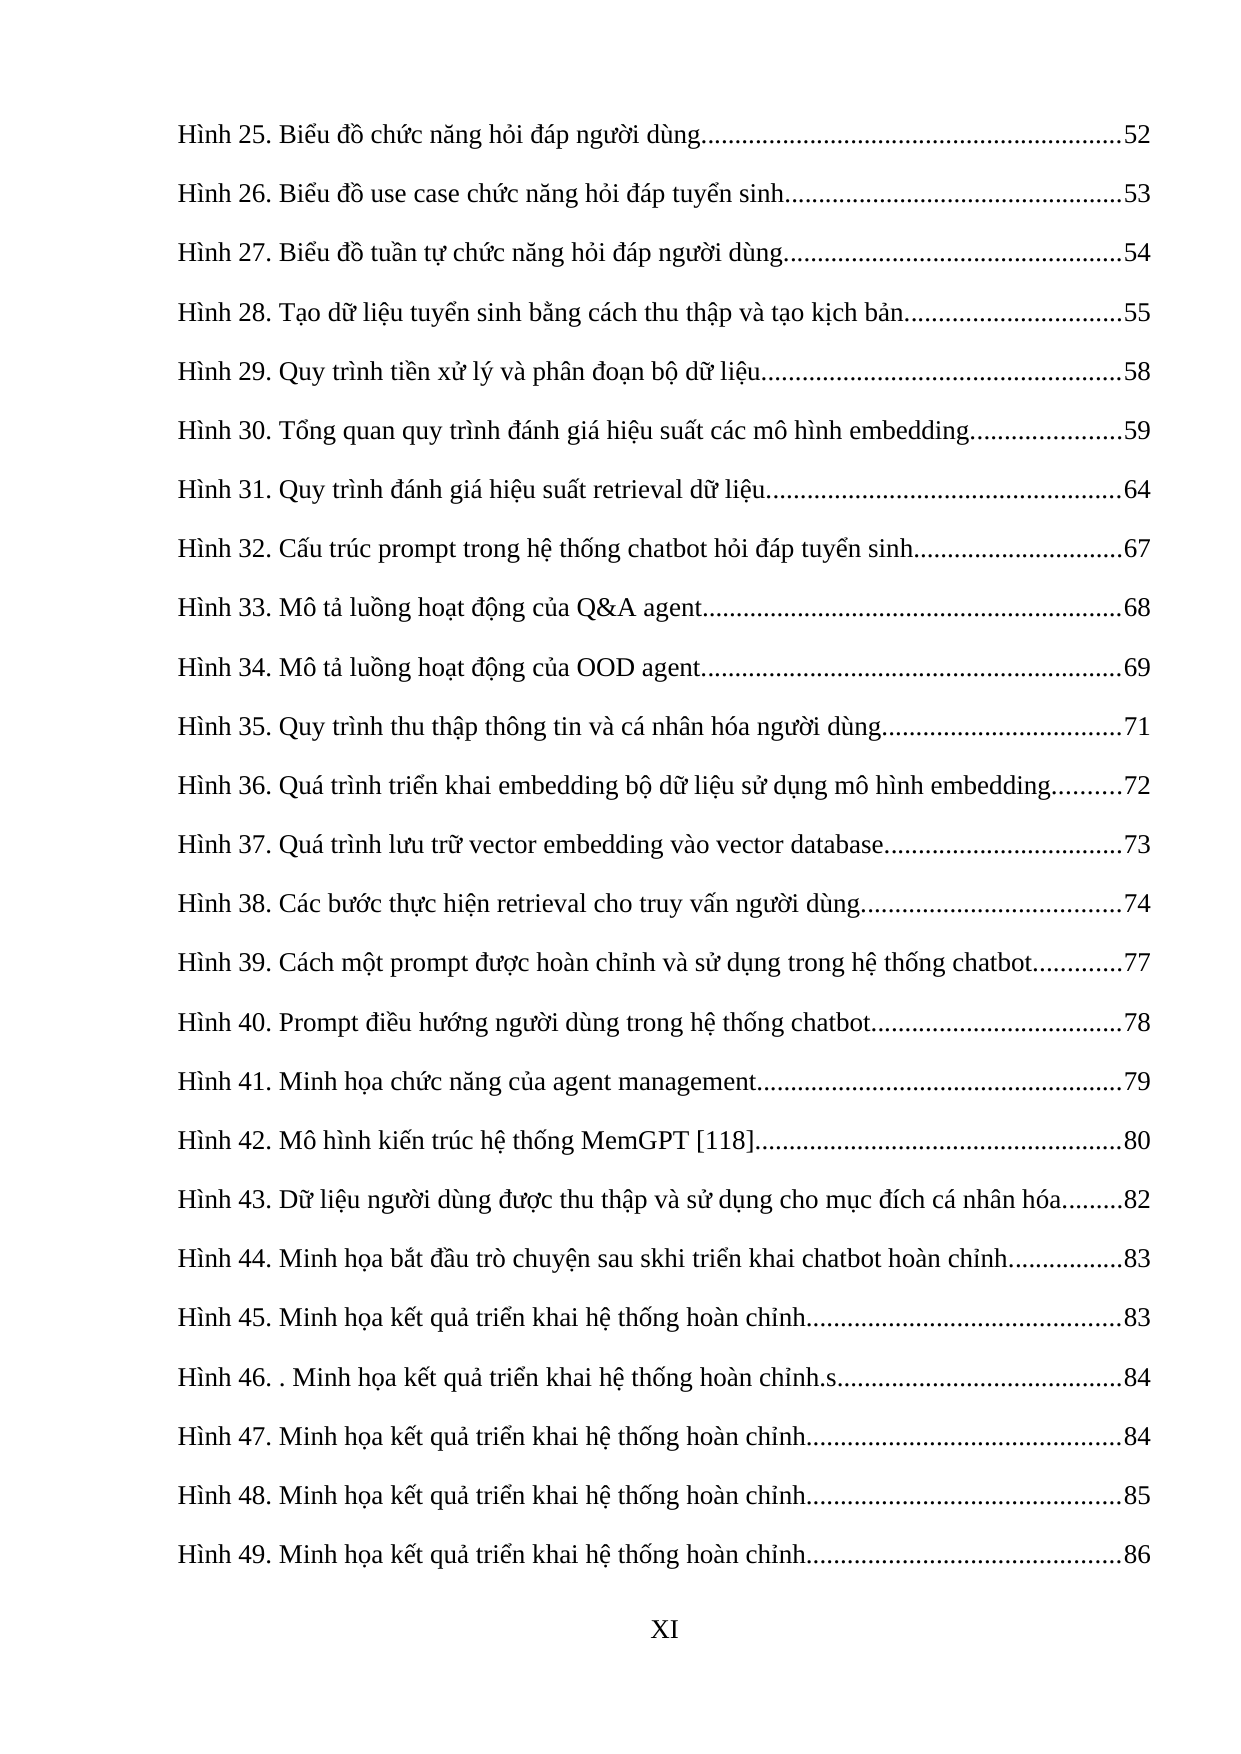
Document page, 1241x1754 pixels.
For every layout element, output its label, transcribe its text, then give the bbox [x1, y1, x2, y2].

text Hình 26. Biểu đồ use case chức năng hỏi đáp tuyển sinh. 53 [177, 177, 1152, 208]
text Hình 35. Quy trình thu thập thông tin và cá nhân hóa người dùng. 71 [177, 710, 1152, 741]
text Hình 46. . Minh họa kết quả triển khai hệ thống hoàn chỉnh.s 84 [177, 1361, 1152, 1392]
text Hình 36. Quá trình triển khai embedding bộ dữ liệu sử dụng mô hình embedding. 72 [177, 769, 1152, 800]
text Hình 31. Quy trình đánh giá hiệu suất retrieval dữ liệu. 64 [177, 473, 1152, 504]
text Hình 33. Mô tả luồng hoạt động của Q&A agent. 68 [177, 591, 1152, 623]
text Hình 27. Biểu đồ tuần tự chức năng hỏi đáp người dùng. 54 [177, 236, 1152, 268]
text Hình 43. Dữ liệu người dùng được thu thập và sử dụng cho mục đích cá nhân hóa. 82 [177, 1183, 1152, 1214]
text Hình 34. Mô tả luồng hoạt động của OOD agent. 69 [177, 651, 1152, 682]
text Hình 45. Minh họa kết quả triển khai hệ thống hoàn chỉnh. 83 [177, 1301, 1152, 1333]
text Hình 48. Minh họa kết quả triển khai hệ thống hoàn chỉnh. 85 [177, 1479, 1152, 1510]
text Hình 37. Quá trình lưu trữ vector embedding vào vector database. 73 [177, 828, 1152, 859]
text Hình 40. Prompt điều hướng người dùng trong hệ thống chatbot. 78 [177, 1006, 1152, 1037]
text Hình 49. Minh họa kết quả triển khai hệ thống hoàn chỉnh. 86 [177, 1538, 1152, 1569]
text Hình 44. Minh họa bắt đầu trò chuyện sau skhi triển khai chatbot hoàn chỉnh. 83 [177, 1242, 1152, 1273]
text Hình 30. Tổng quan quy trình đánh giá hiệu suất các mô hình embedding. 59 [177, 414, 1152, 445]
text Hình 32. Cấu trúc prompt trong hệ thống chatbot hỏi đáp tuyển sinh. 67 [177, 532, 1152, 563]
text Hình 39. Cách một prompt được hoàn chỉnh và sử dụng trong hệ thống chatbot. 77 [177, 946, 1152, 978]
text Hình 38. Các bước thực hiện retrieval cho truy vấn người dùng. 74 [177, 887, 1152, 918]
text Hình 47. Minh họa kết quả triển khai hệ thống hoàn chỉnh. 84 [177, 1420, 1152, 1451]
text Hình 28. Tạo dữ liệu tuyển sinh bằng cách thu thập và tạo kịch bản. 55 [177, 296, 1152, 327]
text Hình 25. Biểu đồ chức năng hỏi đáp người dùng. 52 [177, 118, 1152, 149]
text Hình 42. Mô hình kiến trúc hệ thống MemGPT [118]. 80 [177, 1124, 1152, 1155]
text Hình 29. Quy trình tiền xử lý và phân đoạn bộ dữ liệu. 58 [177, 355, 1152, 386]
text Hình 41. Minh họa chức năng của agent management. 79 [177, 1065, 1152, 1096]
